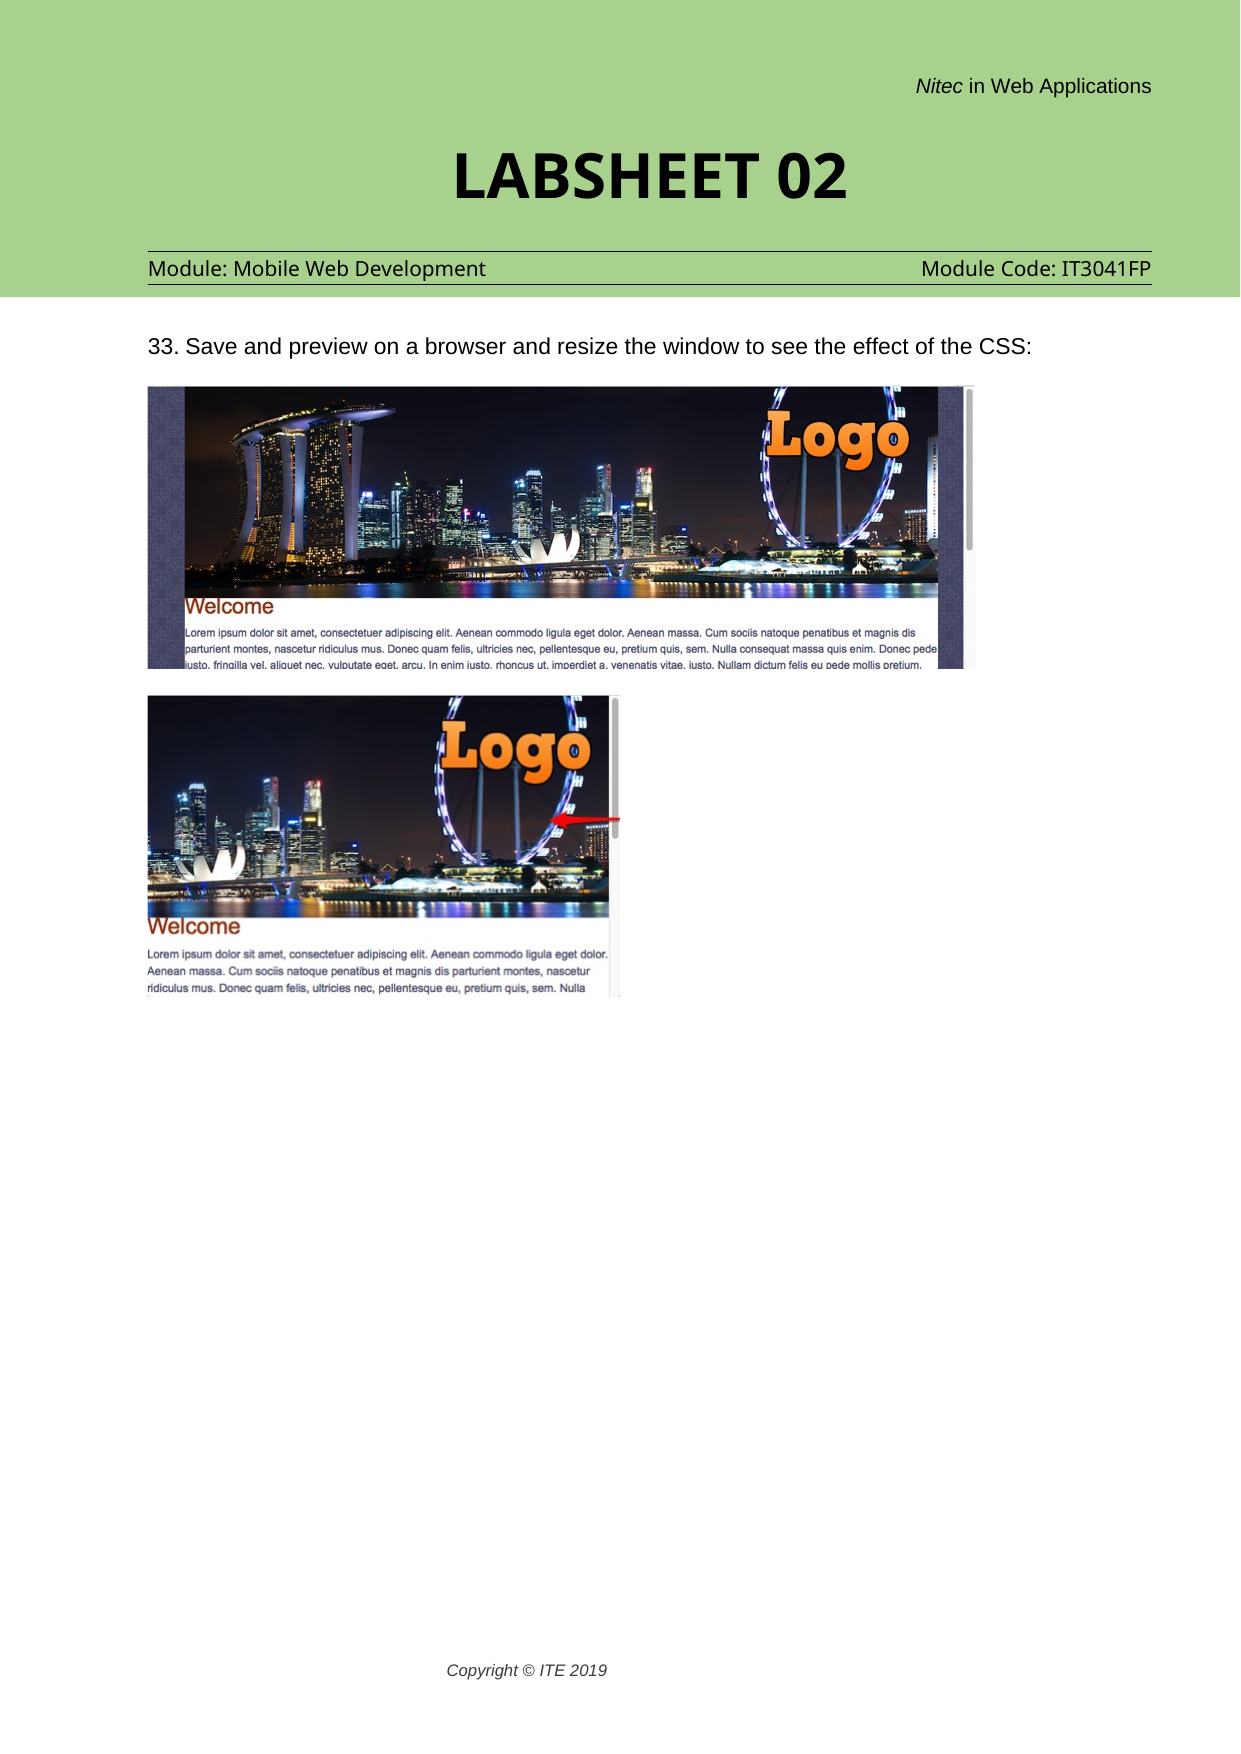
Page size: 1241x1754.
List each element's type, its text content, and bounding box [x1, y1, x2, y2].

picture [147, 385, 975, 669]
picture [147, 695, 621, 997]
list Save and preview on a browser and resize the window to see the effect of the CSS: [148, 333, 1152, 359]
